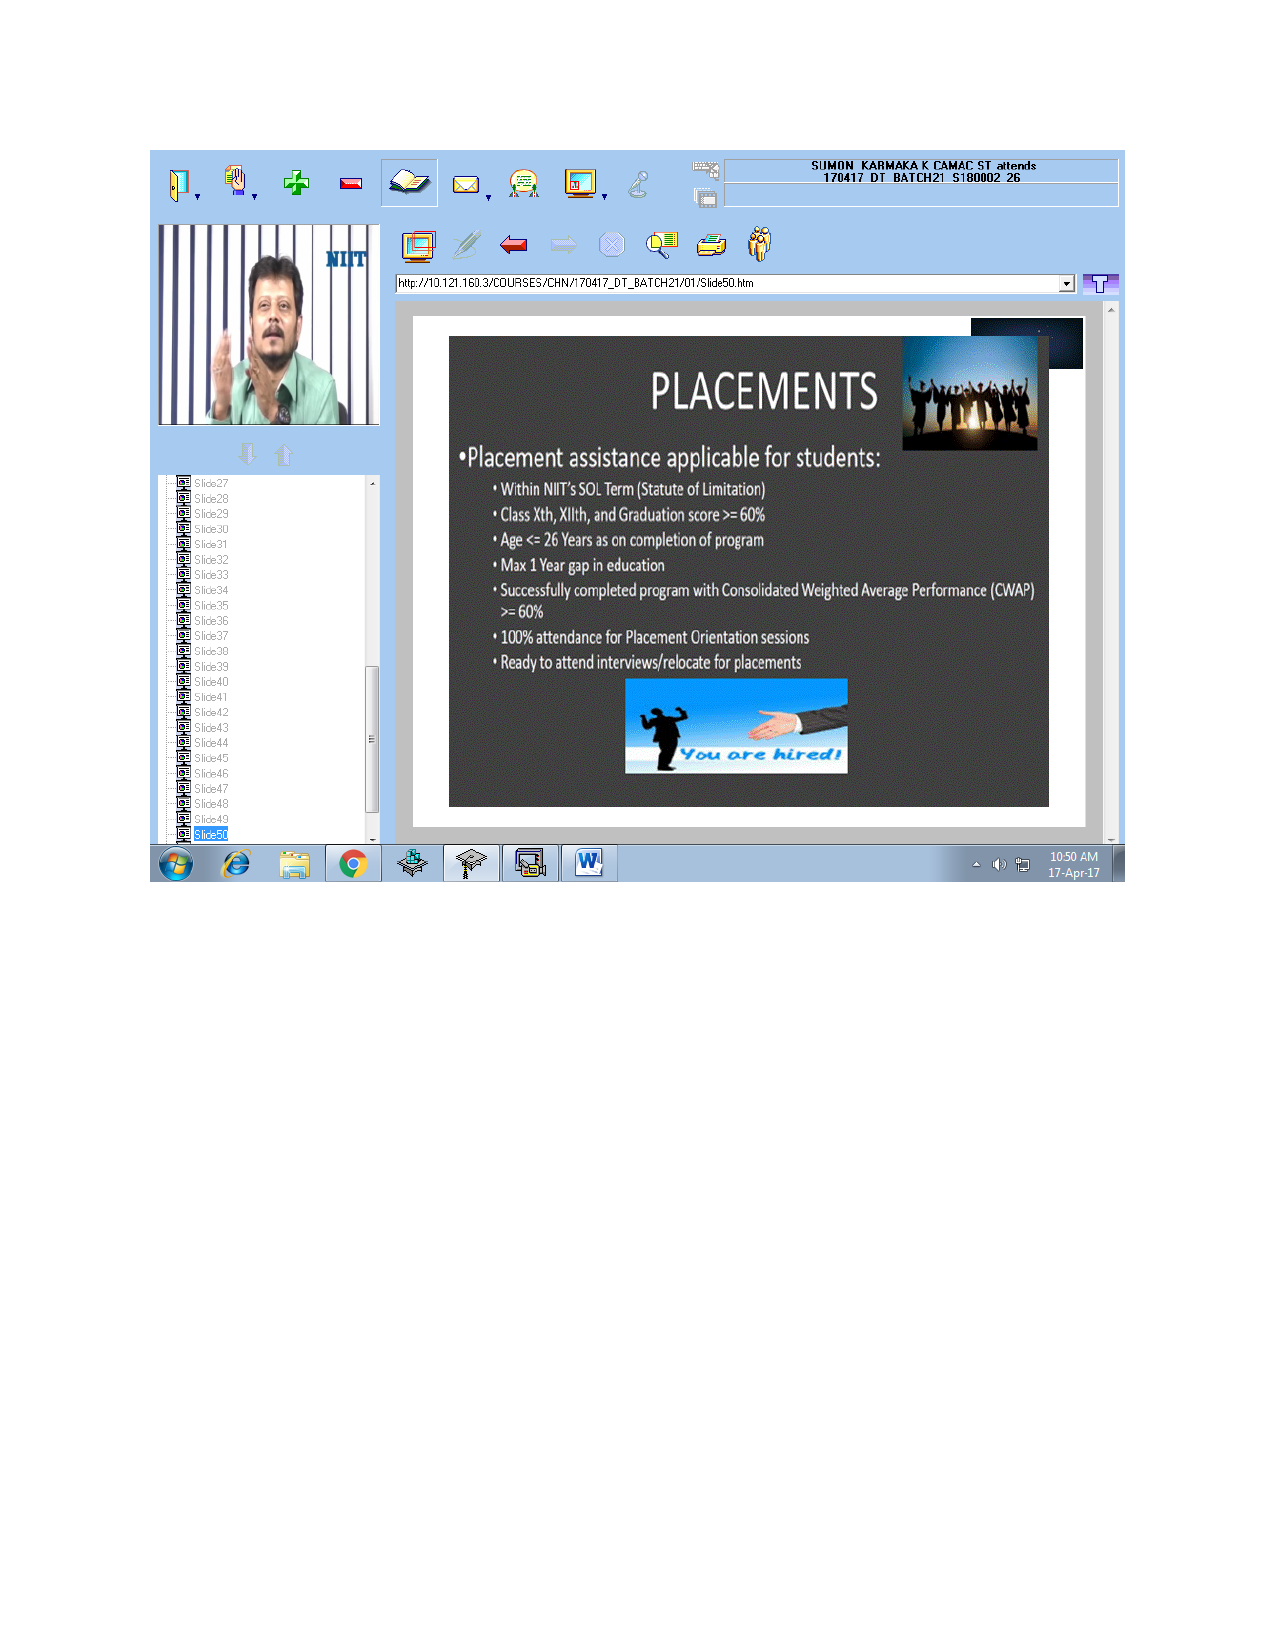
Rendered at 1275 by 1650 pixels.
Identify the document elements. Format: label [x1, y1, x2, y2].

picture [150, 150, 1125, 882]
